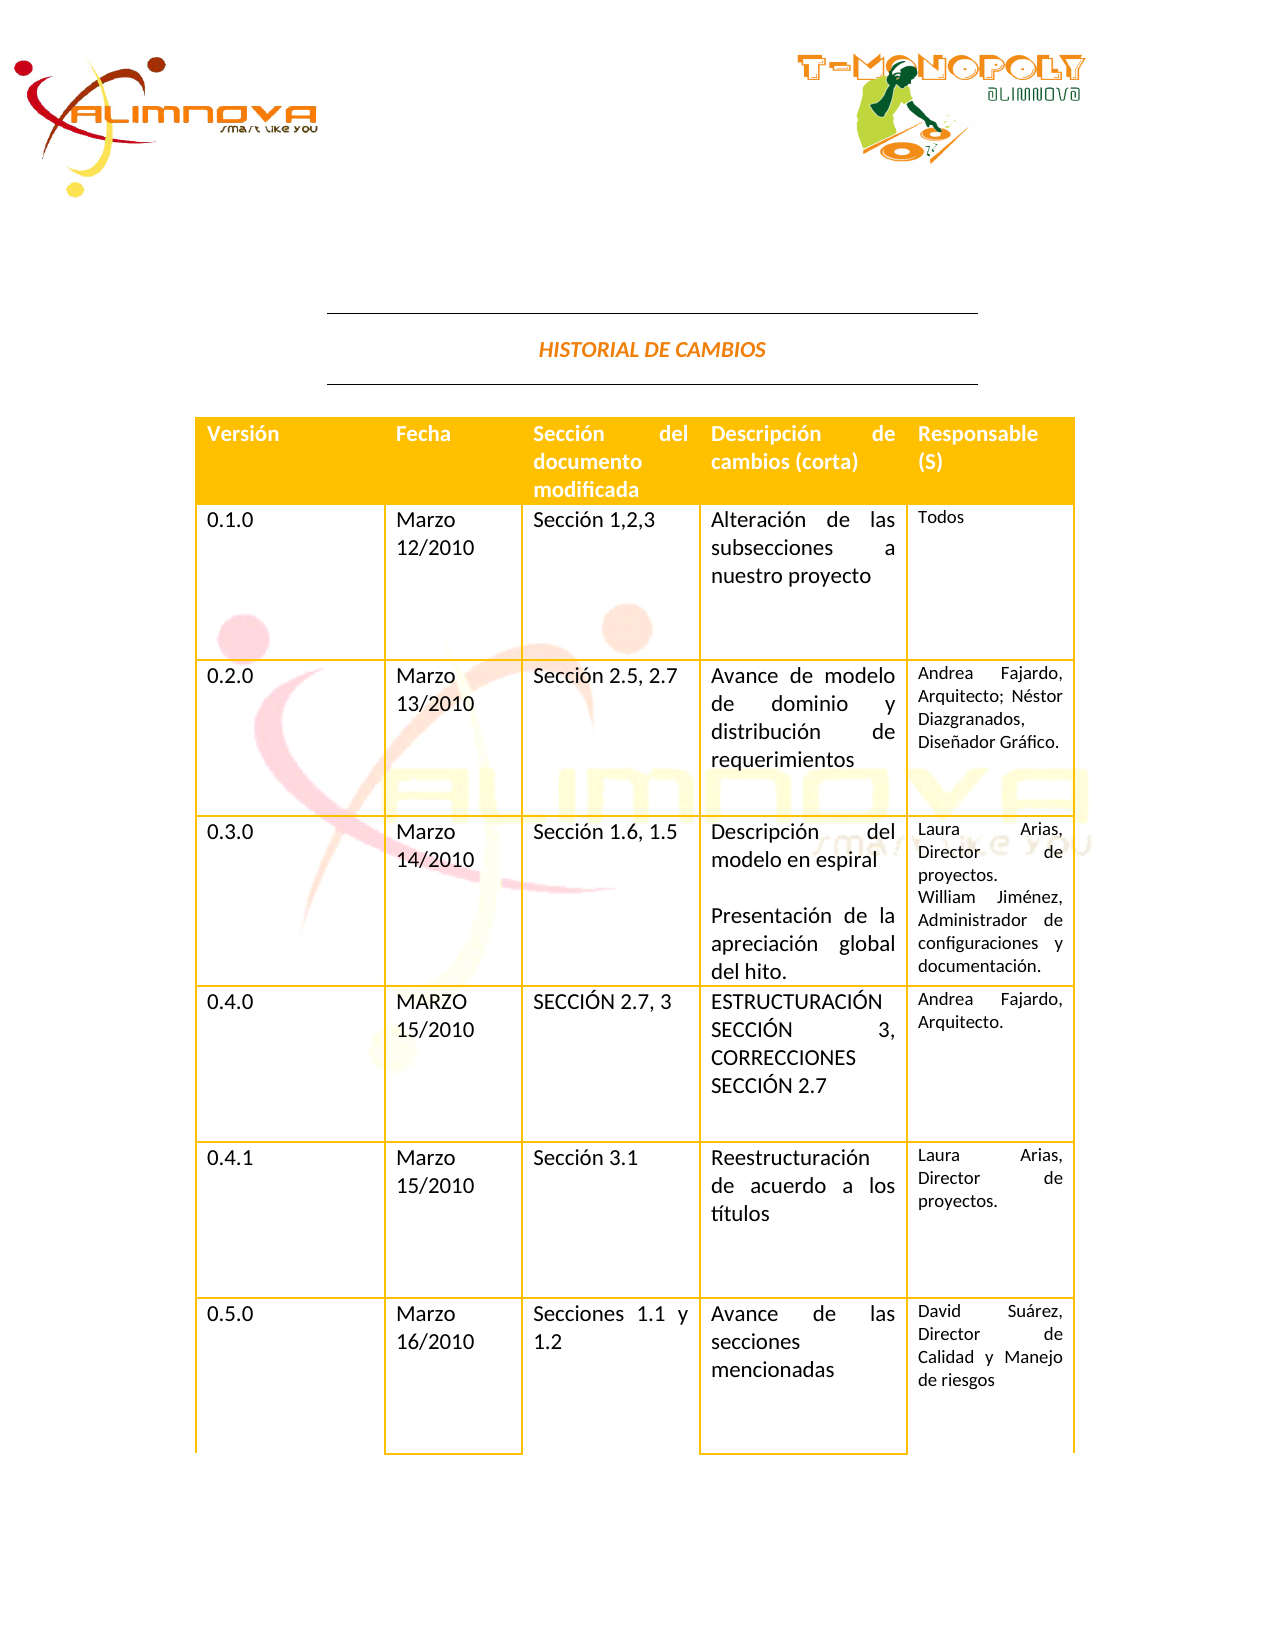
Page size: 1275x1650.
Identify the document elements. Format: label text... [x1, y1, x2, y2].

table_cell Alteración de las subsecciones a nuestro proyecto [701, 505, 906, 659]
table_cell 0.1.0 [197, 505, 384, 659]
table_header Descripción de cambios (corta) [701, 419, 906, 503]
table_header Sección del documento modificada [523, 419, 699, 503]
table_cell Laura Arias, Director de proyectos. William Jiménez, Administrador de configuraciones y documentación. [908, 817, 1073, 985]
table_cell 0.5.0 [197, 1299, 384, 1453]
table_cell Todos [908, 505, 1073, 659]
table_cell Sección 3.1 [523, 1143, 699, 1297]
table_cell Laura Arias, Director de proyectos. [908, 1143, 1073, 1297]
table_cell 0.4.1 [197, 1143, 384, 1297]
table_cell Sección 1.6, 1.5 [523, 817, 699, 985]
table_cell 0.2.0 [197, 661, 384, 815]
table_cell 0.3.0 [197, 817, 384, 985]
table_cell Marzo 16/2010 [386, 1299, 521, 1453]
table_cell Sección 1,2,3 [523, 505, 699, 659]
table_cell Marzo 12/2010 [386, 505, 521, 659]
table_cell Sección 2.5, 2.7 [523, 661, 699, 815]
table_cell Marzo 15/2010 [386, 1143, 521, 1297]
table_header Versión [197, 419, 384, 503]
table_cell Marzo 14/2010 [386, 817, 521, 985]
picture [10, 55, 319, 199]
table_cell David Suárez, Director de Calidad y Manejo de riesgos [908, 1299, 1073, 1453]
table_cell Andrea Fajardo, Arquitecto. [908, 987, 1073, 1141]
table_cell Avance de las secciones mencionadas [701, 1299, 906, 1453]
table_cell Secciones 1.1 y 1.2 [523, 1299, 699, 1453]
table_header Responsable (S) [908, 419, 1073, 503]
table_cell MARZO 15/2010 [386, 987, 521, 1141]
table_cell ESTRUCTURACIÓN SECCIÓN 3, CORRECCIONES SECCIÓN 2.7 [701, 987, 906, 1141]
table_cell 0.4.0 [197, 987, 384, 1141]
table_cell Avance de modelo de dominio y distribución de requerimientos [701, 661, 906, 815]
table_cell Andrea Fajardo, Arquitecto; Néstor Diazgranados, Diseñador Gráfico. [908, 661, 1073, 815]
table_header Fecha [386, 419, 521, 503]
table_cell Descripción del modelo en espiral Presentación de la apreciación global del hito. [701, 817, 906, 985]
table_cell Marzo 13/2010 [386, 661, 521, 815]
table_cell SECCIÓN 2.7, 3 [523, 987, 699, 1141]
table_cell Reestructuración de acuerdo a los títulos [701, 1143, 906, 1297]
text HISTORIAL DE CAMBIOS [327, 314, 978, 384]
picture [792, 40, 1093, 173]
